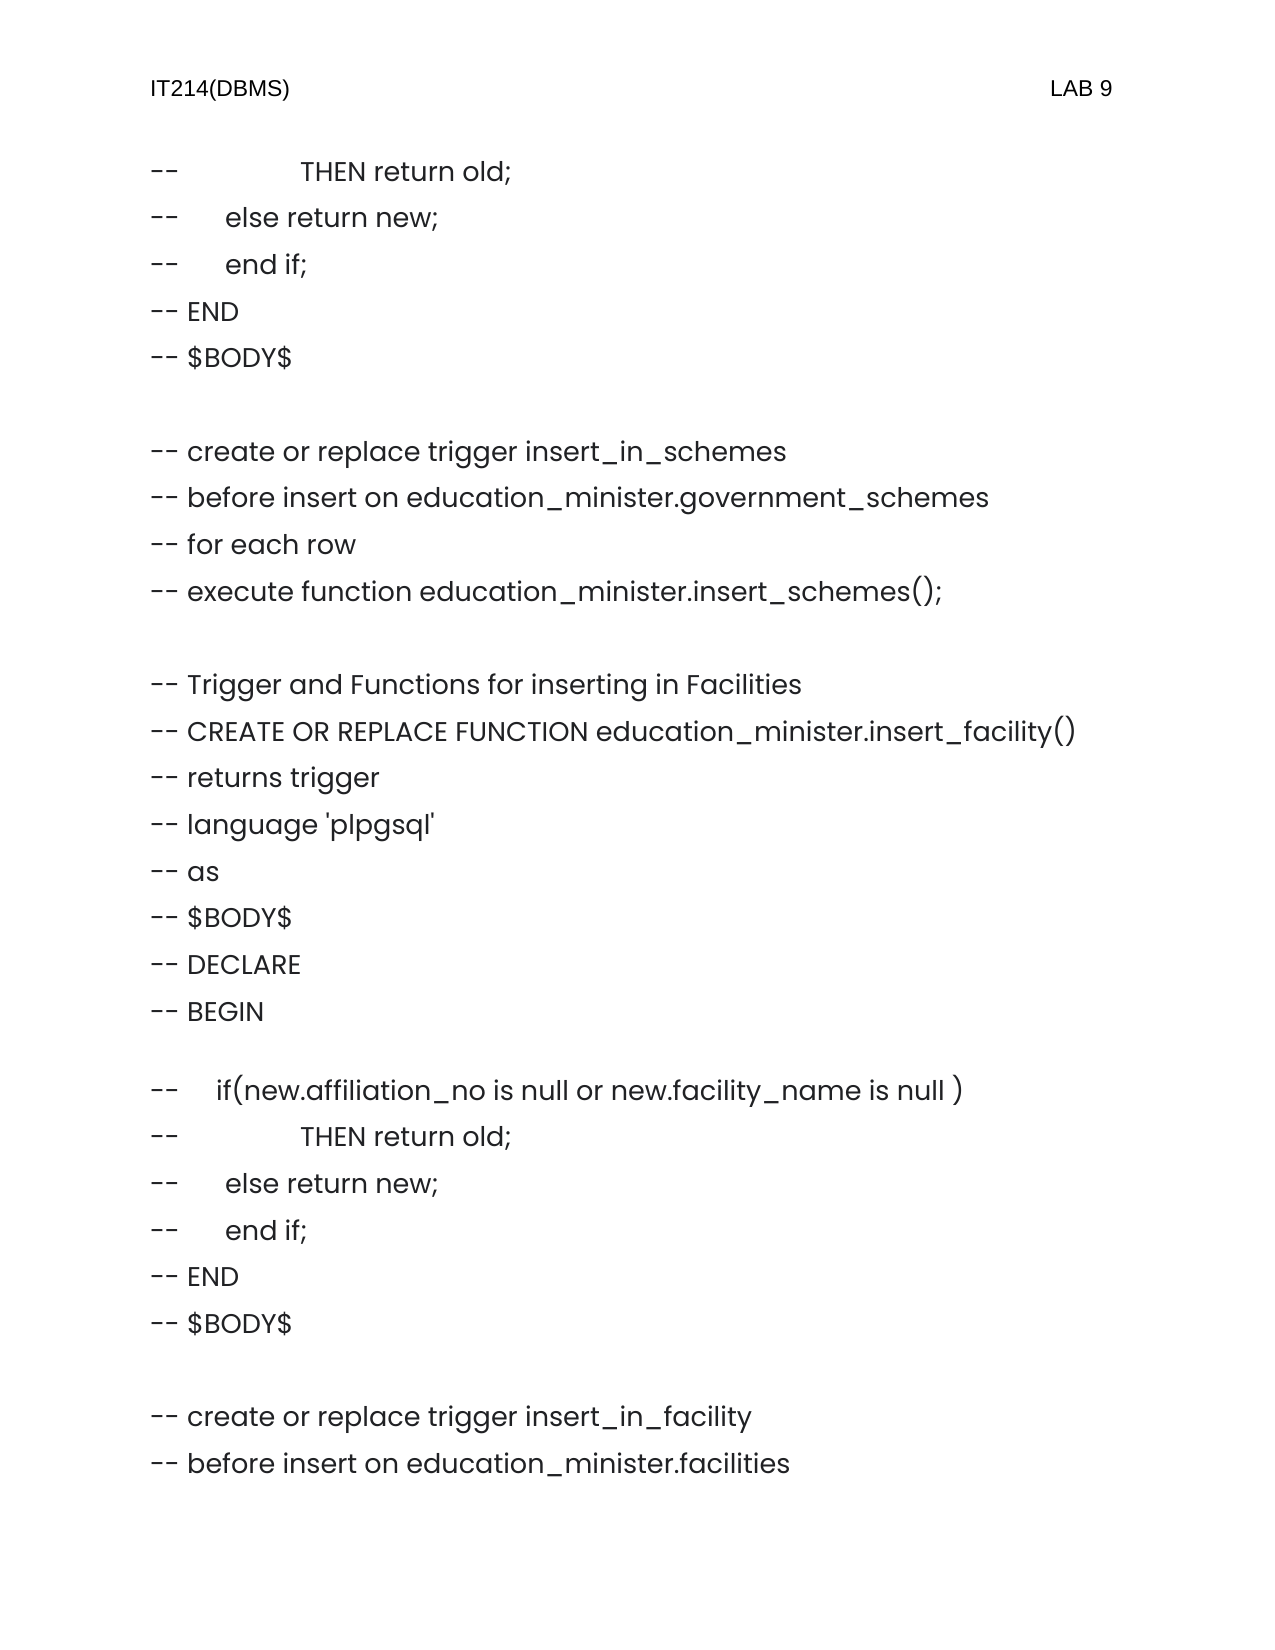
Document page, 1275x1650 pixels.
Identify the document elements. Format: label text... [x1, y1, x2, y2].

text -- END [150, 1256, 1125, 1296]
text -- execute function education_minister.insert_schemes(); [150, 570, 1125, 611]
text -- before insert on education_minister.facilities [150, 1442, 1125, 1483]
text -- THEN return old; [150, 1116, 1125, 1156]
text -- language 'plpgsql' [150, 803, 1125, 844]
text -- Trigger and Functions for inserting in Facilities [150, 663, 1125, 704]
text -- END [150, 290, 1125, 331]
text -- end if; [150, 243, 1125, 284]
text -- $BODY$ [150, 1302, 1125, 1343]
text -- as [150, 850, 1125, 891]
text -- returns trigger [150, 757, 1125, 797]
text -- CREATE OR REPLACE FUNCTION education_minister.insert_facility() [150, 710, 1125, 751]
text -- $BODY$ [150, 337, 1125, 377]
text -- BEGIN [150, 990, 1125, 1031]
text -- $BODY$ [150, 897, 1125, 937]
text -- if(new.affiliation_no is null or new.facility_name is null ) [150, 1069, 1125, 1110]
text -- create or replace trigger insert_in_facility [150, 1396, 1125, 1436]
text -- end if; [150, 1209, 1125, 1250]
text -- else return new; [150, 1162, 1125, 1203]
text -- create or replace trigger insert_in_schemes [150, 430, 1125, 471]
text -- else return new; [150, 197, 1125, 237]
text -- THEN return old; [150, 150, 1125, 191]
text -- for each row [150, 523, 1125, 564]
text -- DECLARE [150, 943, 1125, 984]
text -- before insert on education_minister.government_schemes [150, 477, 1125, 517]
